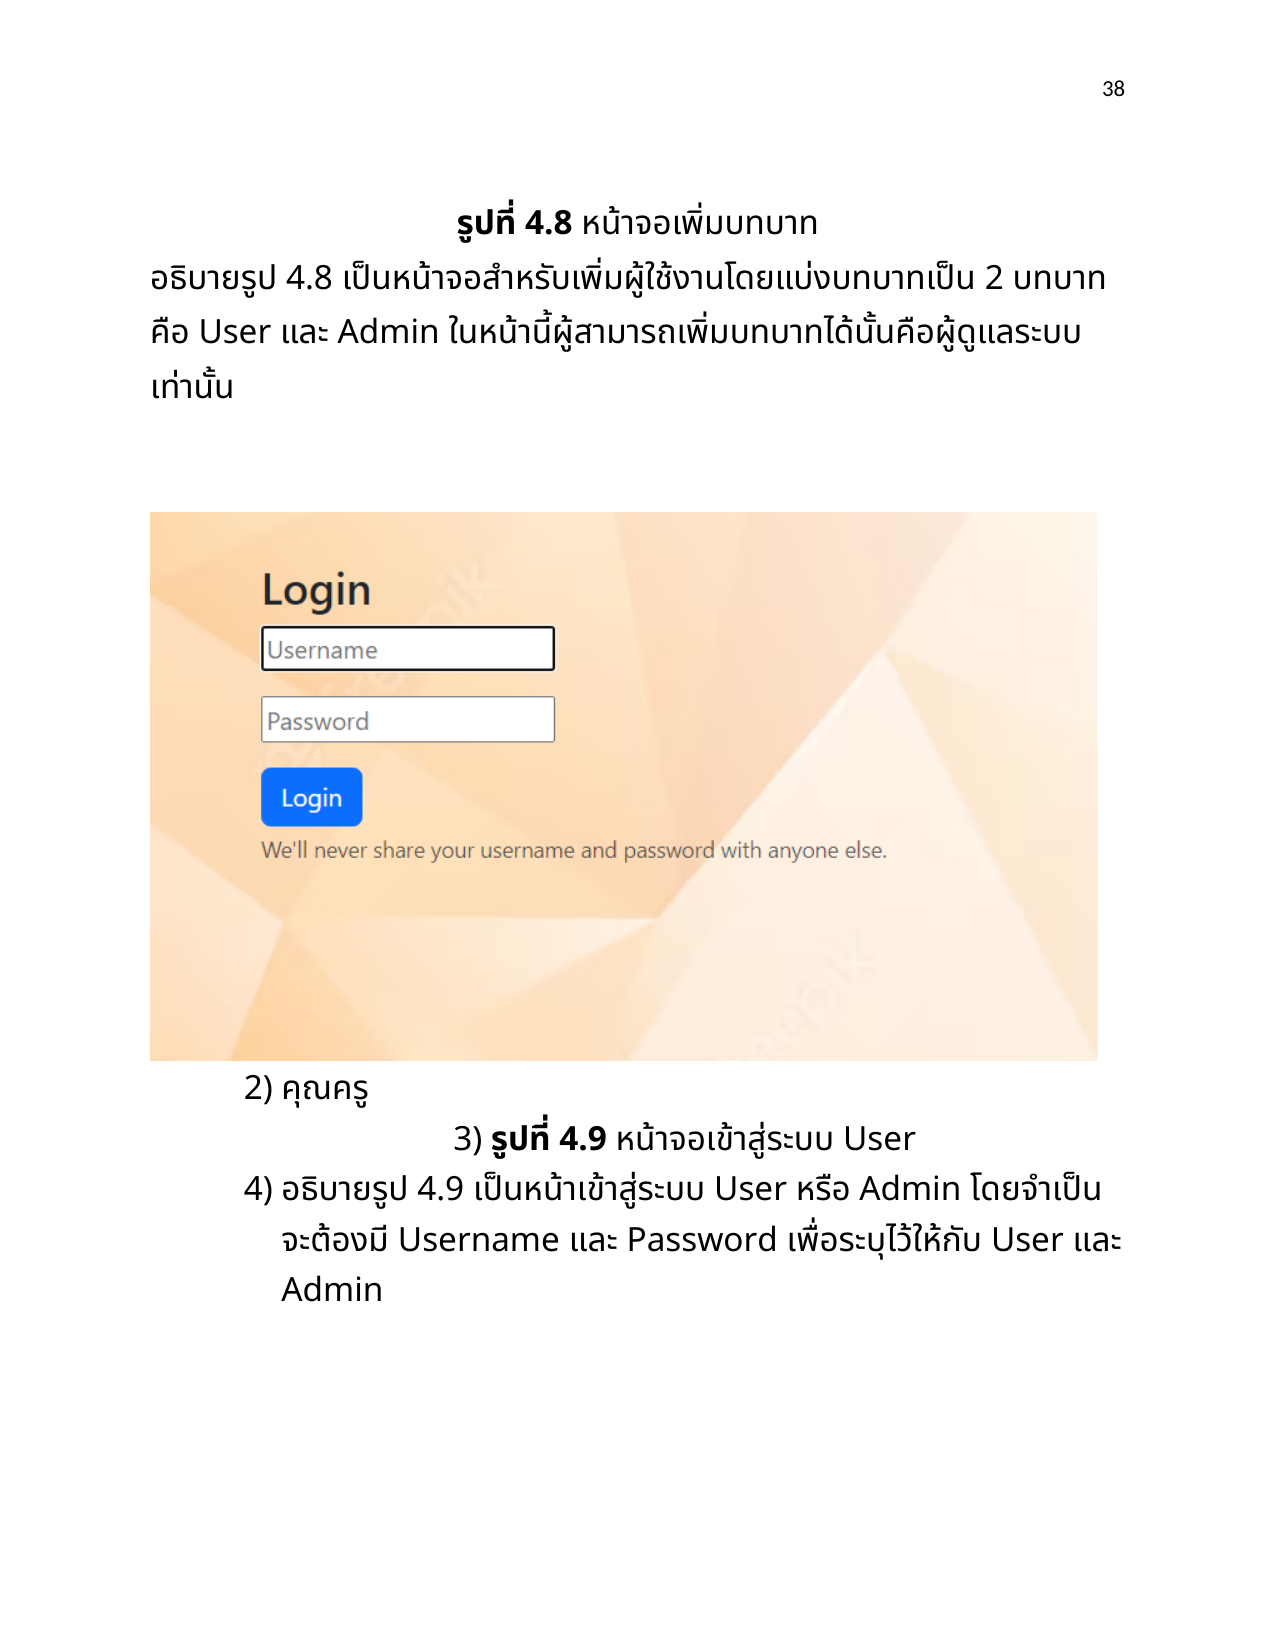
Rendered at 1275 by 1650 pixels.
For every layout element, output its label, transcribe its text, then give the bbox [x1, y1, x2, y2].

list อธิบายรูป 4.9 เป็นหน้าเข้าสู่ระบบ User หรือ Admin โดยจำเป็นจะต้องมี Username และ Password เพื่อระบุไว้ให้กับ User และ Admin [244, 1165, 1125, 1312]
list รูปที่ 4.9 หน้าจอเข้าสู่ระบบ User [244, 1114, 1125, 1165]
picture [150, 512, 1098, 1061]
text อธิบายรูป 4.8 เป็นหน้าจอสำหรับเพิ่มผู้ใช้งานโดยแบ่งบทบาทเป็น 2 บทบาทคือ User และ Admin ในหน้านี้ผู้สามารถเพิ่มบทบาทได้นั้นคือผู้ดูแลระบบเท่านั้น [150, 253, 1125, 413]
text รูปที่ 4.8 หน้าจอเพิ่มบทบาท [150, 199, 1125, 249]
